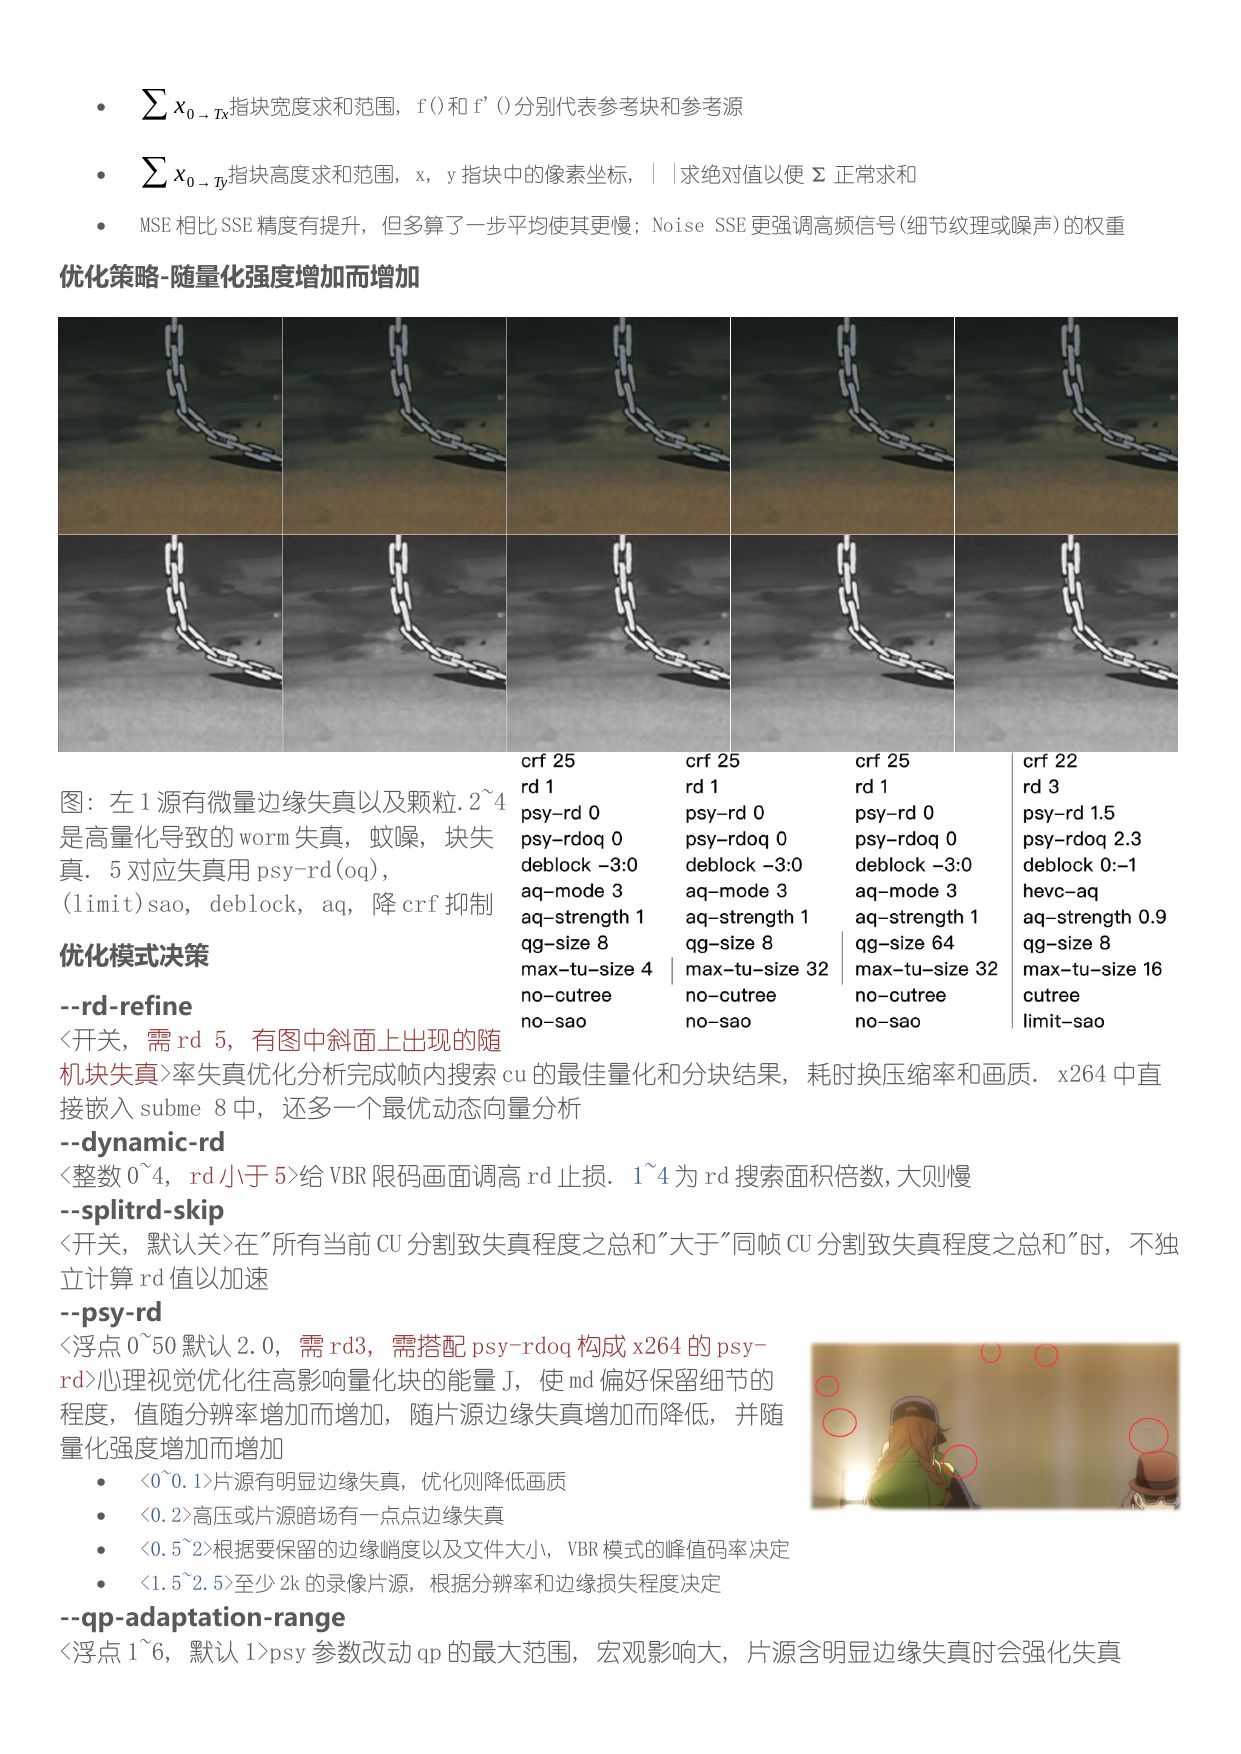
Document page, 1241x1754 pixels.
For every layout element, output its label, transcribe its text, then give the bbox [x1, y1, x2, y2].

text 图: 左1源有微量边缘失真以及颗粒. 2~4是高量化导致的worm失真, 蚊噪, 块失真. 5对应失真用psy-rd(oq), (limit)sao, deblock, aq, 降crf抑制 [59, 752, 519, 921]
text MSE相比SSE精度有提升, 但多算了一步平均使其更慢; Noise SSE更强调高频信号(细节纹理或噪声)的权重 [96, 207, 1181, 241]
text --splitrd-skip [59, 1192, 1181, 1226]
text 指块高度求和范围, x, y指块中的像素坐标, | |求绝对值以便Σ正常求和 [96, 139, 1181, 207]
picture [522, 754, 1180, 1027]
text <整数0~4, rd小于5>给VBR限码画面调高rd止损. 1~4为rd搜索面积倍数,大则慢 [59, 1158, 1181, 1192]
picture [58, 317, 1178, 752]
text <开关, 需rd 5, 有图中斜面上出现的随机块失真>率失真优化分析完成帧内搜索cu的最佳量化和分块结果, 耗时换压缩率和画质. x264中直接嵌入subme 8中, 还多一个最优动态向量分析 [59, 1022, 1181, 1124]
text <开关, 默认关>在"所有当前CU分割致失真程度之总和"大于"同帧CU分割致失真程度之总和"时, 不独立计算rd值以加速 [59, 1226, 1181, 1294]
subtitle 优化模式决策 [59, 937, 519, 971]
text --qp-adaptation-range [59, 1600, 1181, 1634]
text --rd-refine [59, 988, 519, 1022]
text <0.5~2>根据要保留的边缘峭度以及文件大小, VBR模式的峰值码率决定 [96, 1532, 1181, 1566]
subtitle 优化策略-随量化强度增加而增加 [59, 258, 1181, 292]
text <0.2>高压或片源暗场有一点点边缘失真 [96, 1498, 1181, 1532]
text <浮点0~50默认2.0, 需rd3, 需搭配psy-rdoq构成x264的psy-rd>心理视觉优化往高影响量化块的能量J, 使md偏好保留细节的程度, 值随分辨率增加而增加, 随片源边缘失真增加而降低, 并随量化强度增加而增加 [59, 1328, 1181, 1464]
text <0~0.1>片源有明显边缘失真, 优化则降低画质 [96, 1464, 808, 1498]
text 指块宽度求和范围, f()和f'()分别代表参考块和参考源 [96, 72, 1181, 139]
text <浮点1~6, 默认1>psy参数改动qp的最大范围, 宏观影响大, 片源含明显边缘失真时会强化失真 [59, 1634, 1181, 1668]
text <1.5~2.5>至少2k的录像片源, 根据分辨率和边缘损失程度决定 [96, 1566, 1181, 1600]
text --psy-rd [59, 1294, 1181, 1328]
text --dynamic-rd [59, 1124, 1181, 1158]
picture [814, 1346, 1176, 1506]
